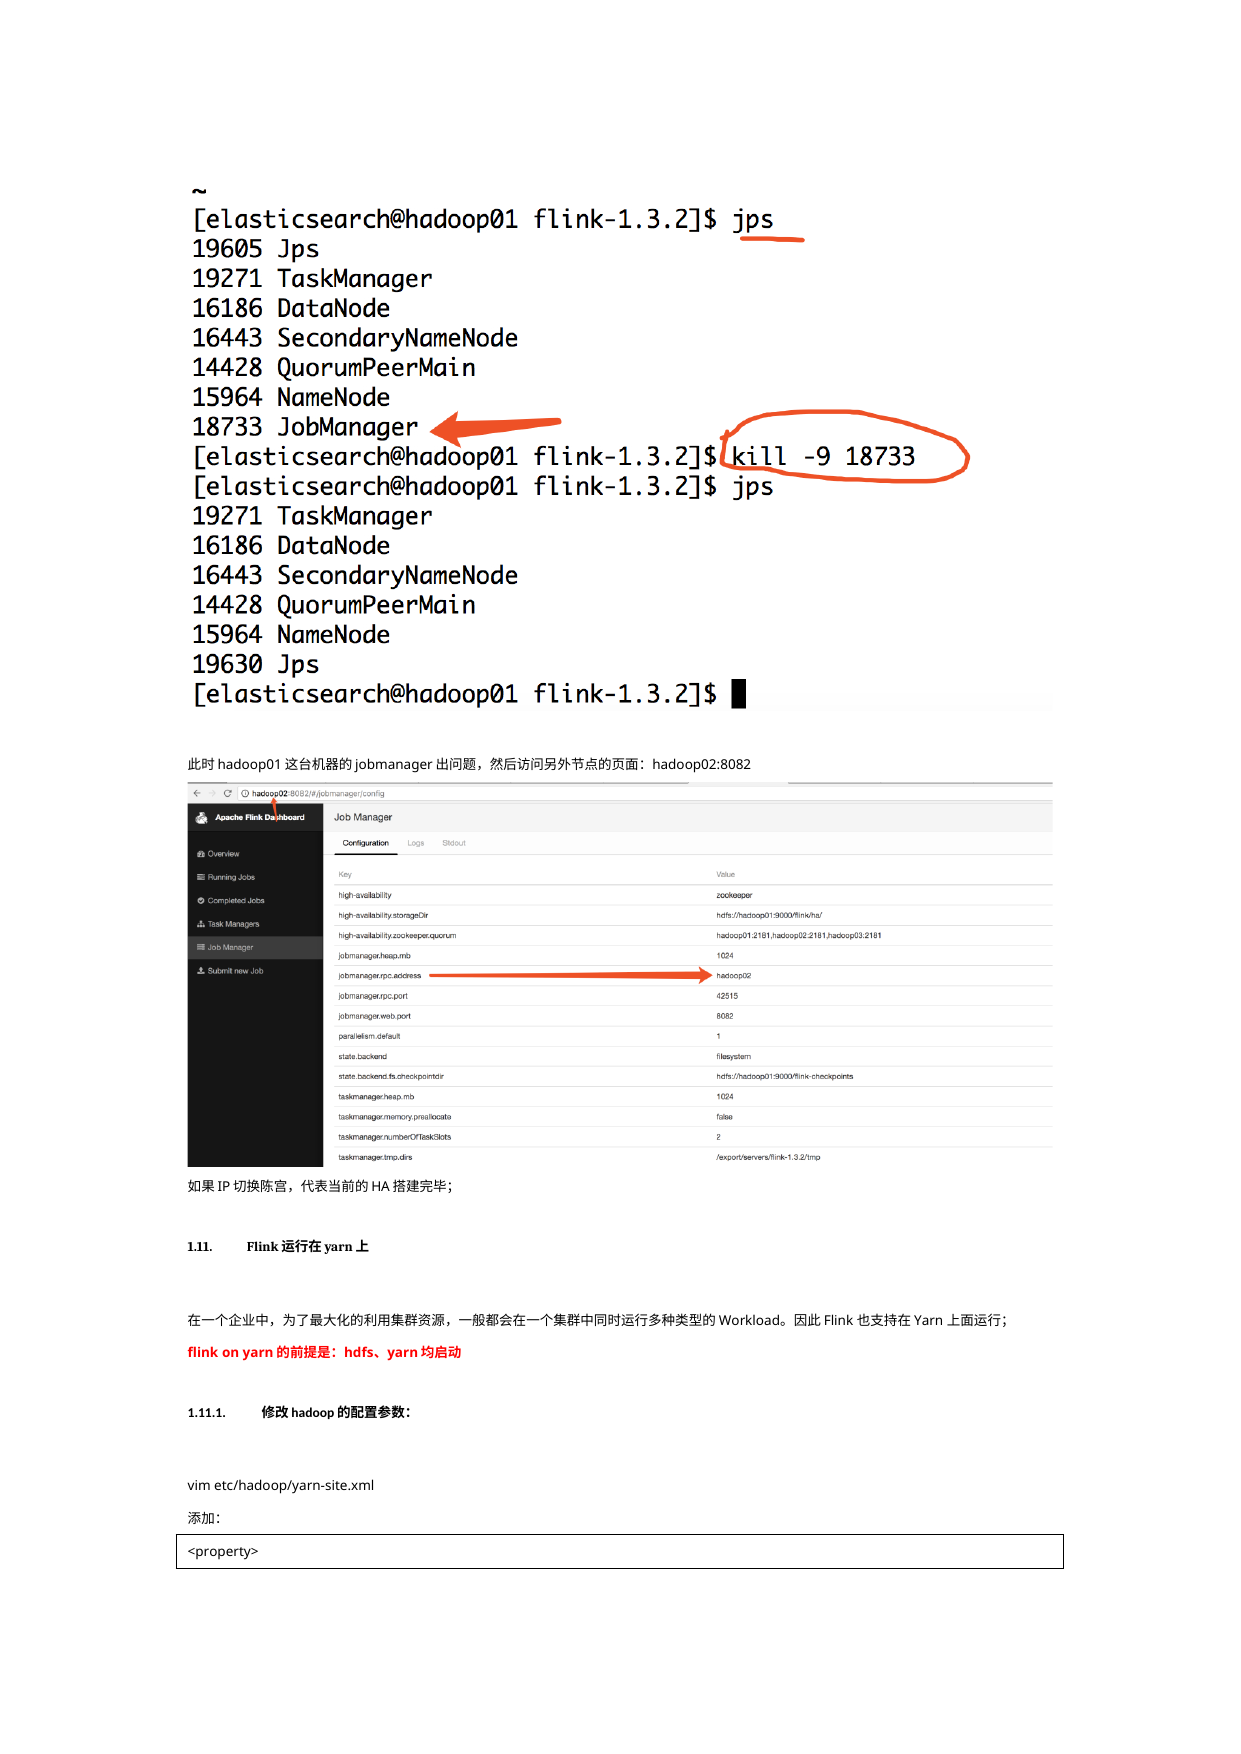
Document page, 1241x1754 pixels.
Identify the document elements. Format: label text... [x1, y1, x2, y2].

subtitle 修改hadoop的配置参数： [187, 1395, 1053, 1427]
text 此时hadoop01这台机器的jobmanager出问题，然后访问另外节点的页面：hadoop02:8082 [187, 747, 1053, 779]
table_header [177, 1535, 1063, 1567]
text 在一个企业中，为了最大化的利用集群资源，一般都会在一个集群中同时运行多种类型的 Workload。因此 Flink 也支持在 Yarn 上面运行； [187, 1303, 1053, 1335]
subtitle Flink运行在yarn上 [187, 1229, 1053, 1262]
picture [187, 782, 1053, 1167]
picture [187, 166, 1053, 711]
text vim etc/hadoop/yarn-site.xml [187, 1469, 1053, 1501]
text 添加： [187, 1501, 1053, 1534]
text flink on yarn的前提是：hdfs、yarn均启动 [187, 1335, 1053, 1368]
text 如果IP切换陈宫，代表当前的HA搭建完毕； [187, 1169, 1053, 1202]
